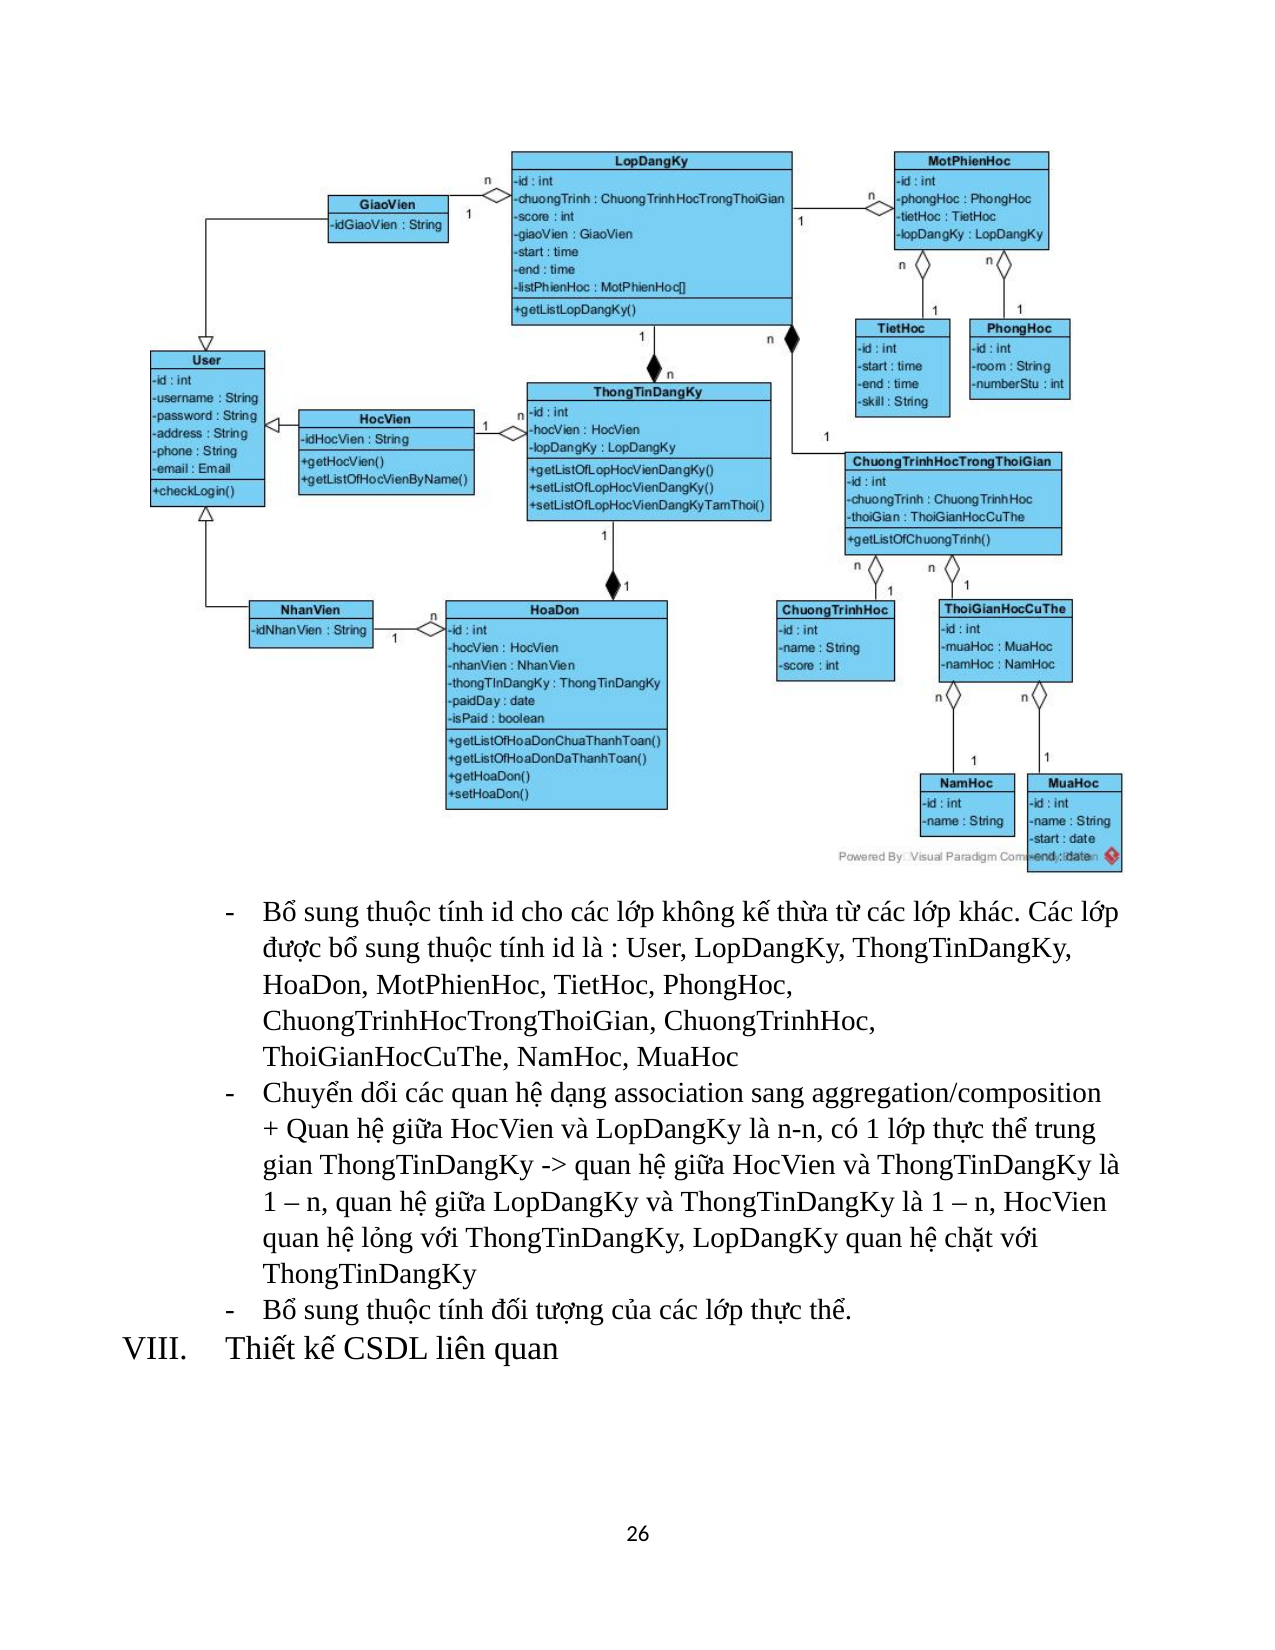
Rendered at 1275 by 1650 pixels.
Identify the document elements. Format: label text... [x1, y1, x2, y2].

list Chuyển dổi các quan hệ dạng association sang aggregation/composition [225, 1075, 1125, 1109]
list Bổ sung thuộc tính đối tượng của các lớp thực thể. [225, 1292, 1125, 1326]
list Bổ sung thuộc tính id cho các lớp không kế thừa từ các lớp khác. Các lớp được bổ sung thuộc tính id là : User, LopDangKy, ThongTinDangKy, HoaDon, MotPhienHoc, TietHoc, PhongHoc, ChuongTrinhHocTrongThoiGian, ChuongTrinhHoc, ThoiGianHocCuThe, NamHoc, MuaHoc [225, 894, 1125, 1073]
list Thiết kế CSDL liên quan [187, 1328, 1125, 1367]
picture [150, 150, 1125, 876]
list + Quan hệ giữa HocVien và LopDangKy là n-n, có 1 lớp thực thể trung gian ThongTinDangKy -> quan hệ giữa HocVien và ThongTinDangKy là 1 – n, quan hệ giữa LopDangKy và ThongTinDangKy là 1 – n, HocVien quan hệ lỏng với ThongTinDangKy, LopDangKy quan hệ chặt với ThongTinDangKy [262, 1111, 1125, 1289]
